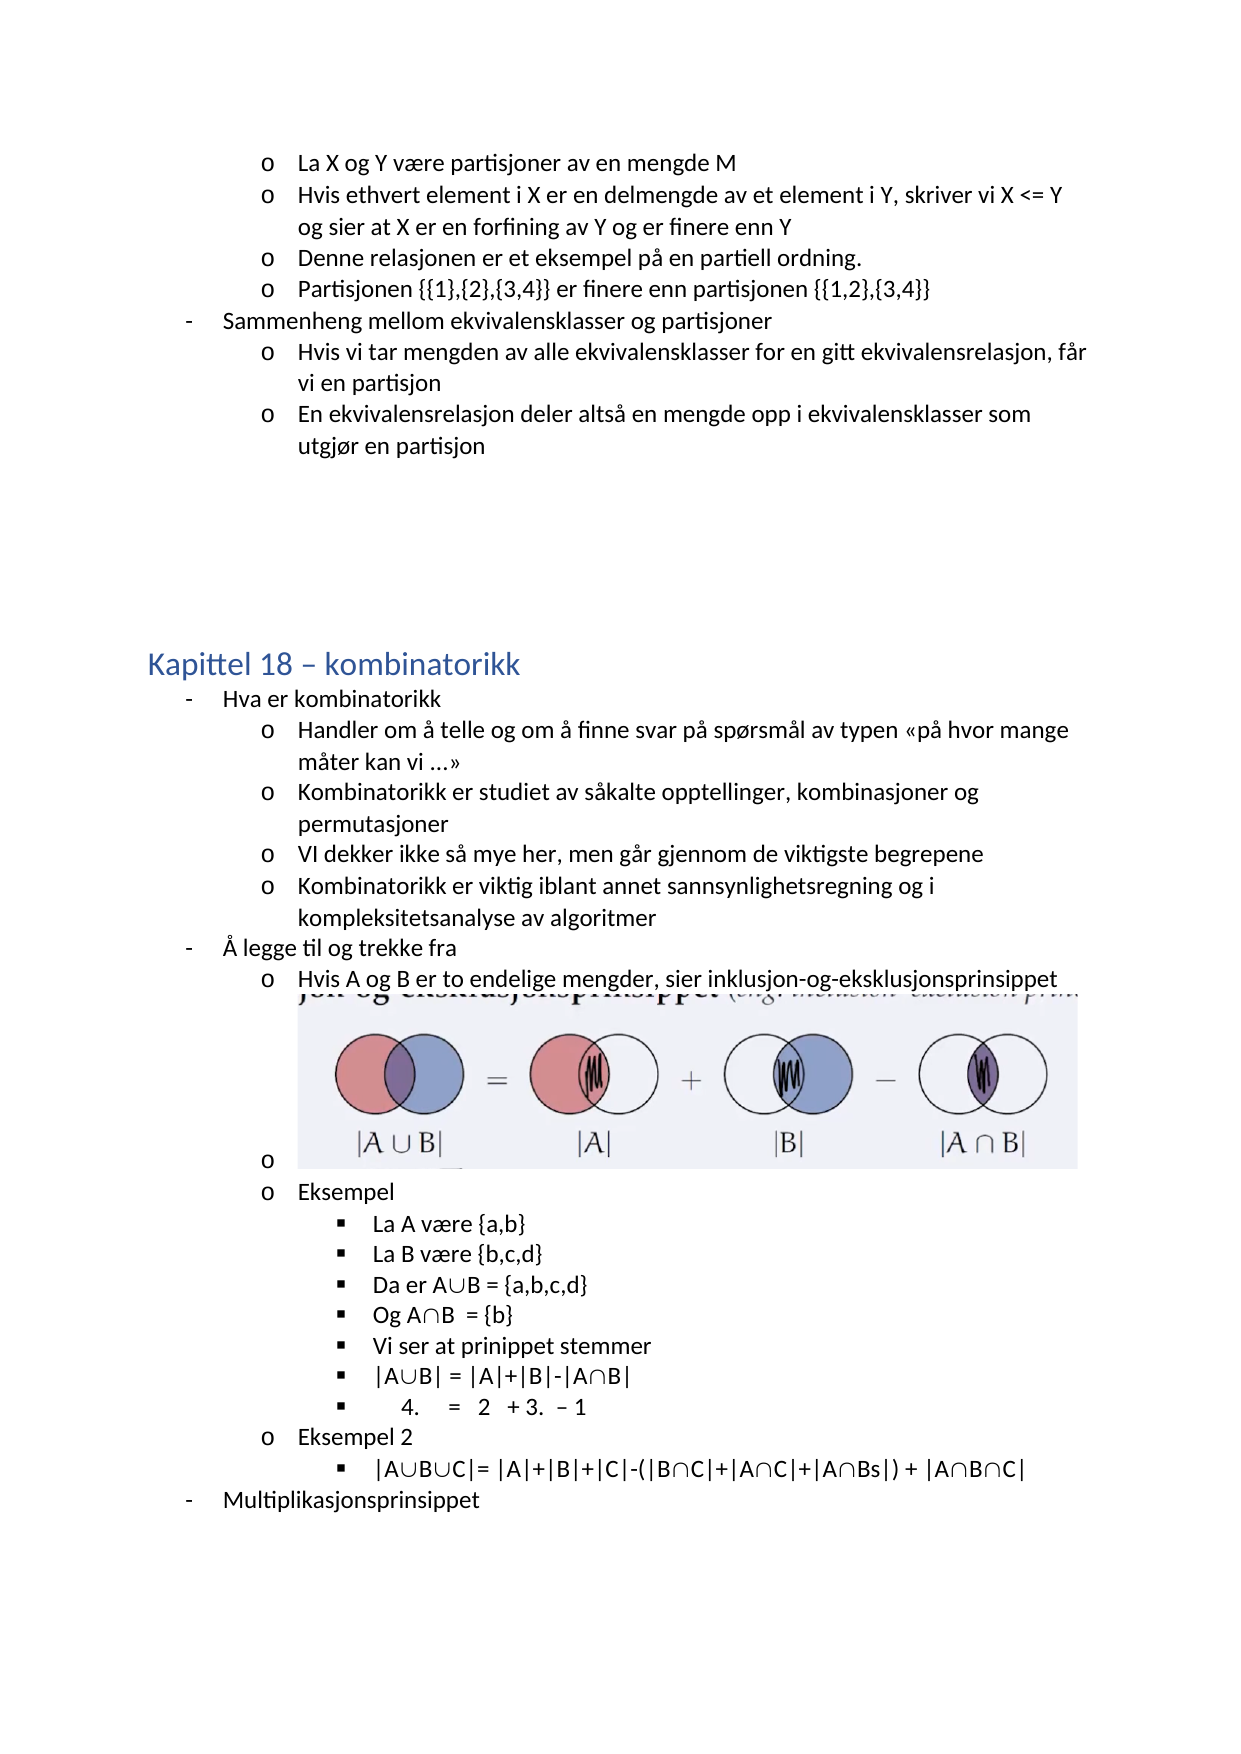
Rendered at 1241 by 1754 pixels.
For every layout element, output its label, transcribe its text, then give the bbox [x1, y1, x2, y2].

list Kombinatorikk er viktig iblant annet sannsynlighetsregning og i kompleksitetsanalyse av algoritmer [260, 870, 1093, 932]
list Hva er kombinatorikk [185, 683, 1093, 714]
subtitle Kapittel 18 – kombinatorikk [148, 643, 1093, 683]
list La X og Y være partisjoner av en mengde M [260, 148, 1093, 179]
list Hvis ethvert element i X er en delmengde av et element i Y, skriver vi X <= Y og sier at X er en forfining av Y og er finere enn Y [260, 179, 1093, 242]
list La A være {a,b} [335, 1208, 1093, 1238]
list Hvis vi tar mengden av alle ekvivalensklasser for en gitt ekvivalensrelasjon, får vi en partisjon [260, 336, 1093, 398]
list Kombinatorikk er studiet av såkalte opptellinger, kombinasjoner og permutasjoner [260, 776, 1093, 838]
list Sammenheng mellom ekvivalensklasser og partisjoner [185, 305, 1093, 336]
list Handler om å telle og om å finne svar på spørsmål av typen «på hvor mange måter kan vi ...» [260, 714, 1093, 776]
list 4. = 2 + 3. – 1 [335, 1391, 1093, 1422]
list Eksempel [260, 1176, 1093, 1208]
list VI dekker ikke så mye her, men går gjennom de viktigste begrepene [260, 838, 1093, 870]
list Vi ser at prinippet stemmer [335, 1330, 1093, 1361]
list Og AB = {b} [335, 1299, 1093, 1330]
list La B være {b,c,d} [335, 1238, 1093, 1269]
list Denne relasjonen er et eksempel på en partiell ordning. [260, 242, 1093, 273]
list |AB| = |A|+|B|-|AB| [335, 1361, 1093, 1391]
picture [297, 994, 1078, 1169]
list En ekvivalensrelasjon deler altså en mengde opp i ekvivalensklasser som utgjør en partisjon [260, 398, 1093, 460]
list Partisjonen {{1},{2},{3,4}} er finere enn partisjonen {{1,2},{3,4}} [260, 273, 1093, 305]
list Eksempel 2 [260, 1422, 1093, 1453]
list Hvis A og B er to endelige mengder, sier inklusjon-og-eksklusjonsprinsippet [260, 963, 1093, 995]
list Multiplikasjonsprinsippet [185, 1484, 1093, 1514]
list |ABC|= |A|+|B|+|C|-(|BC|+|AC|+|ABs|) + |ABC| [335, 1453, 1093, 1484]
list Å legge til og trekke fra [185, 932, 1093, 963]
list Da er AB = {a,b,c,d} [335, 1269, 1093, 1299]
